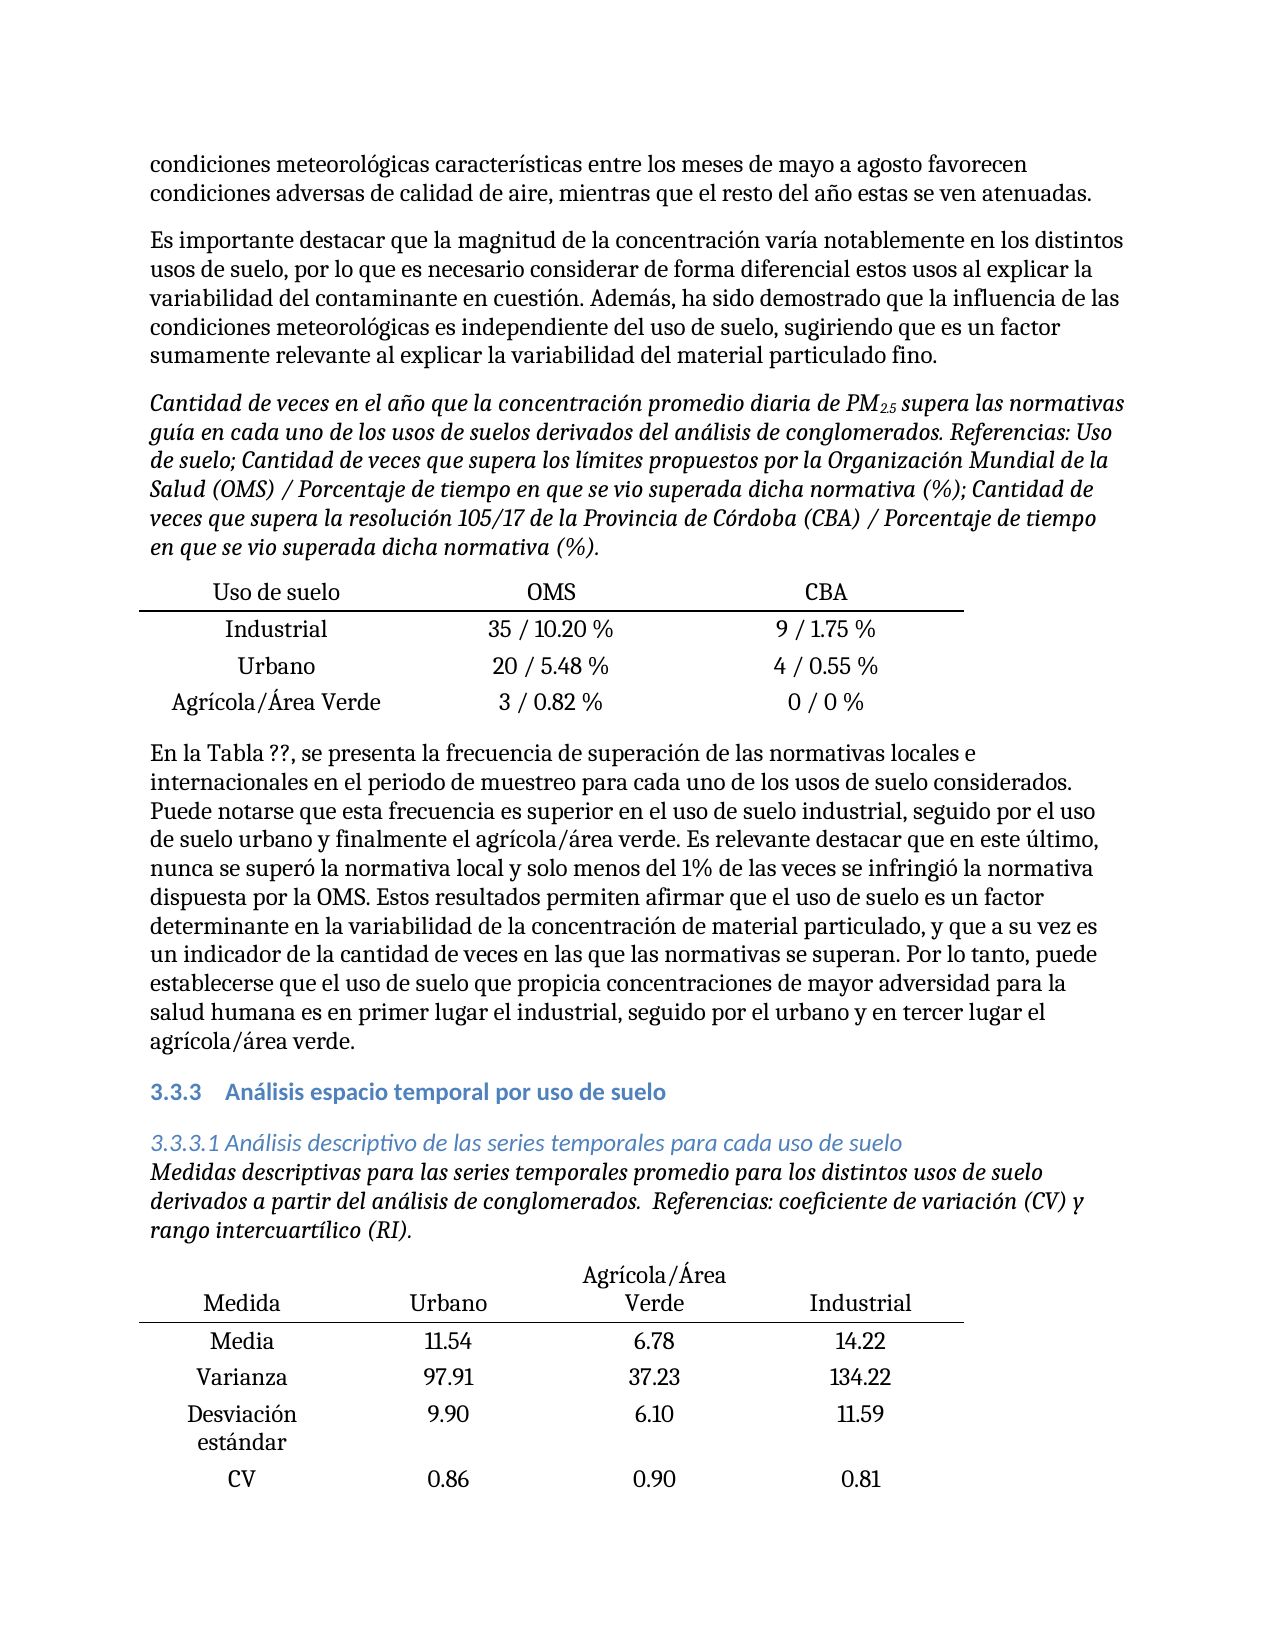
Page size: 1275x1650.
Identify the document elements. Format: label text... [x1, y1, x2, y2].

table_cell 6.78 [551, 1323, 757, 1359]
table_header CBA [689, 574, 964, 610]
table_cell Media [139, 1323, 345, 1359]
table_header Uso de suelo [139, 574, 414, 610]
text En la Tabla ??, se presenta la frecuencia de superación de las normativas locales e internacionales en el periodo de muestreo para cada uno de los usos de suelo considerados. Puede notarse que esta frecuencia es superior en el uso de suelo industrial, seguido por el uso de suelo urbano y finalmente el agrícola/área verde. Es relevante destacar que en este último, nunca se superó la normativa local y solo menos del 1% de las veces se infringió la normativa dispuesta por la OMS. Estos resultados permiten afirmar que el uso de suelo es un factor determinante en la variabilidad de la concentración de material particulado, y que a su vez es un indicador de la cantidad de veces en las que las normativas se superan. Por lo tanto, puede establecerse que el uso de suelo que propicia concentraciones de mayor adversidad para la salud humana es en primer lugar el industrial, seguido por el urbano y en tercer lugar el agrícola/área verde. [150, 739, 1125, 1055]
subtitle 3.3.3.1 Análisis descriptivo de las series temporales para cada uso de suelo [150, 1127, 1125, 1158]
table_cell 37.23 [551, 1360, 757, 1396]
table_cell 6.10 [551, 1396, 757, 1461]
table_cell CV [139, 1461, 345, 1497]
table_header Urbano [345, 1257, 551, 1322]
table_header Agrícola/Área Verde [551, 1257, 757, 1322]
table_cell 97.91 [345, 1360, 551, 1396]
table_cell 134.22 [758, 1360, 964, 1396]
table_cell 14.22 [758, 1323, 964, 1359]
table_cell 9 / 1.75 % [689, 612, 964, 648]
table_cell 0.81 [758, 1461, 964, 1497]
table_header Industrial [758, 1257, 964, 1322]
table_cell Urbano [139, 648, 414, 684]
text Cantidad de veces en el año que la concentración promedio diaria de PM2.5 supera las normativas guía en cada uno de los usos de suelos derivados del análisis de conglomerados. Referencias: Uso de suelo; Cantidad de veces que supera los límites propuestos por la Organización Mundial de la Salud (OMS) / Porcentaje de tiempo en que se vio superada dicha normativa (%); Cantidad de veces que supera la resolución 105/17 de la Provincia de Córdoba (CBA) / Porcentaje de tiempo en que se vio superada dicha normativa (%). [150, 389, 1125, 561]
table_cell 35 / 10.20 % [414, 612, 689, 648]
table_header Medida [139, 1257, 345, 1322]
table_cell 20 / 5.48 % [414, 648, 689, 684]
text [150, 150, 1125, 207]
table_cell Varianza [139, 1360, 345, 1396]
table_cell Agrícola/Área Verde [139, 684, 414, 720]
table_cell 11.59 [758, 1396, 964, 1461]
text Medidas descriptivas para las series temporales promedio para los distintos usos de suelo derivados a partir del análisis de conglomerados. Referencias: coeficiente de variación (CV) y rango intercuartílico (RI). [150, 1158, 1125, 1244]
table_cell 0.90 [551, 1461, 757, 1497]
table_cell 9.90 [345, 1396, 551, 1461]
table_cell Desviación estándar [139, 1396, 345, 1461]
table_cell 0.86 [345, 1461, 551, 1497]
table_header OMS [414, 574, 689, 610]
subtitle 3.3.3 Análisis espacio temporal por uso de suelo [150, 1076, 1125, 1107]
table_cell 3 / 0.82 % [414, 684, 689, 720]
table_cell 0 / 0 % [689, 684, 964, 720]
text Es importante destacar que la magnitud de la concentración varía notablemente en los distintos usos de suelo, por lo que es necesario considerar de forma diferencial estos usos al explicar la variabilidad del contaminante en cuestión. Además, ha sido demostrado que la influencia de las condiciones meteorológicas es independiente del uso de suelo, sugiriendo que es un factor sumamente relevante al explicar la variabilidad del material particulado fino. [150, 226, 1125, 370]
table_cell 11.54 [345, 1323, 551, 1359]
table_cell 4 / 0.55 % [689, 648, 964, 684]
table_cell Industrial [139, 612, 414, 648]
